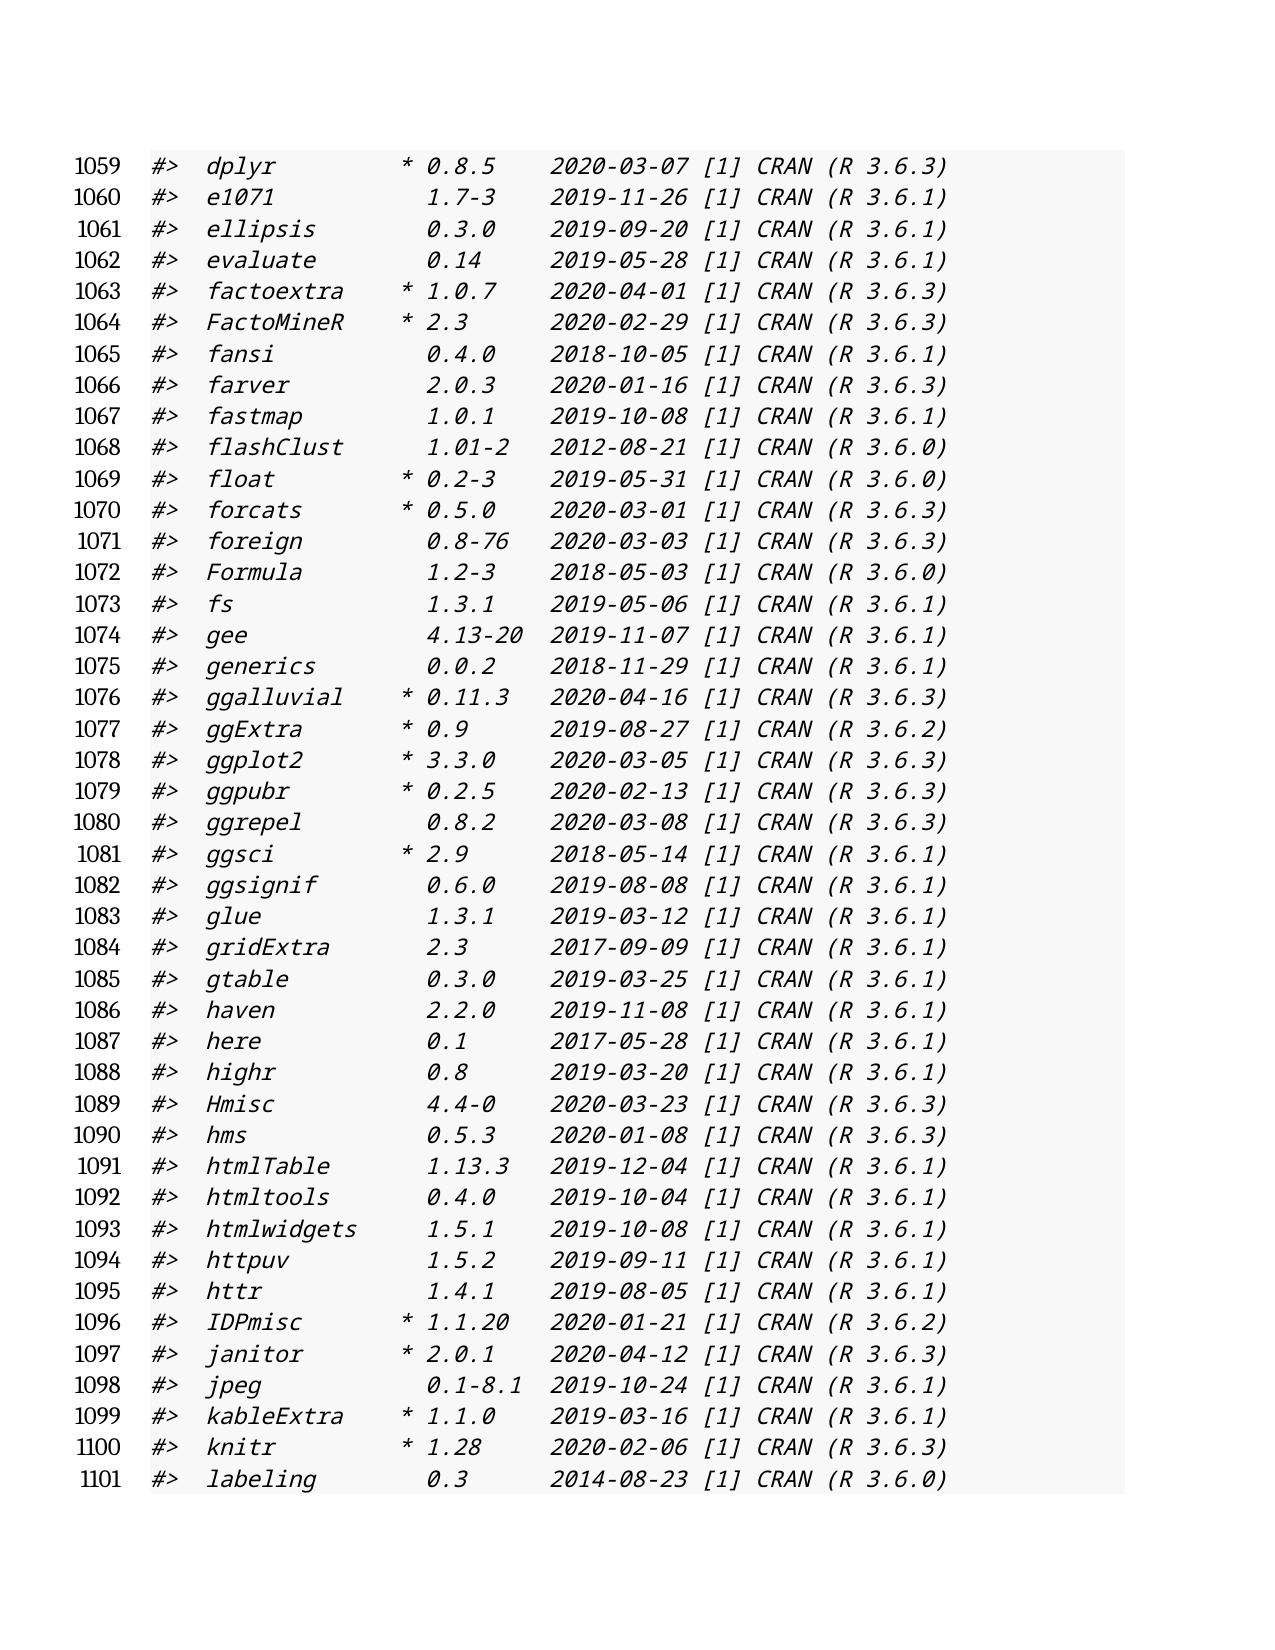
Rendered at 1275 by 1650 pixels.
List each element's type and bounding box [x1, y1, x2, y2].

text [150, 150, 1125, 1494]
